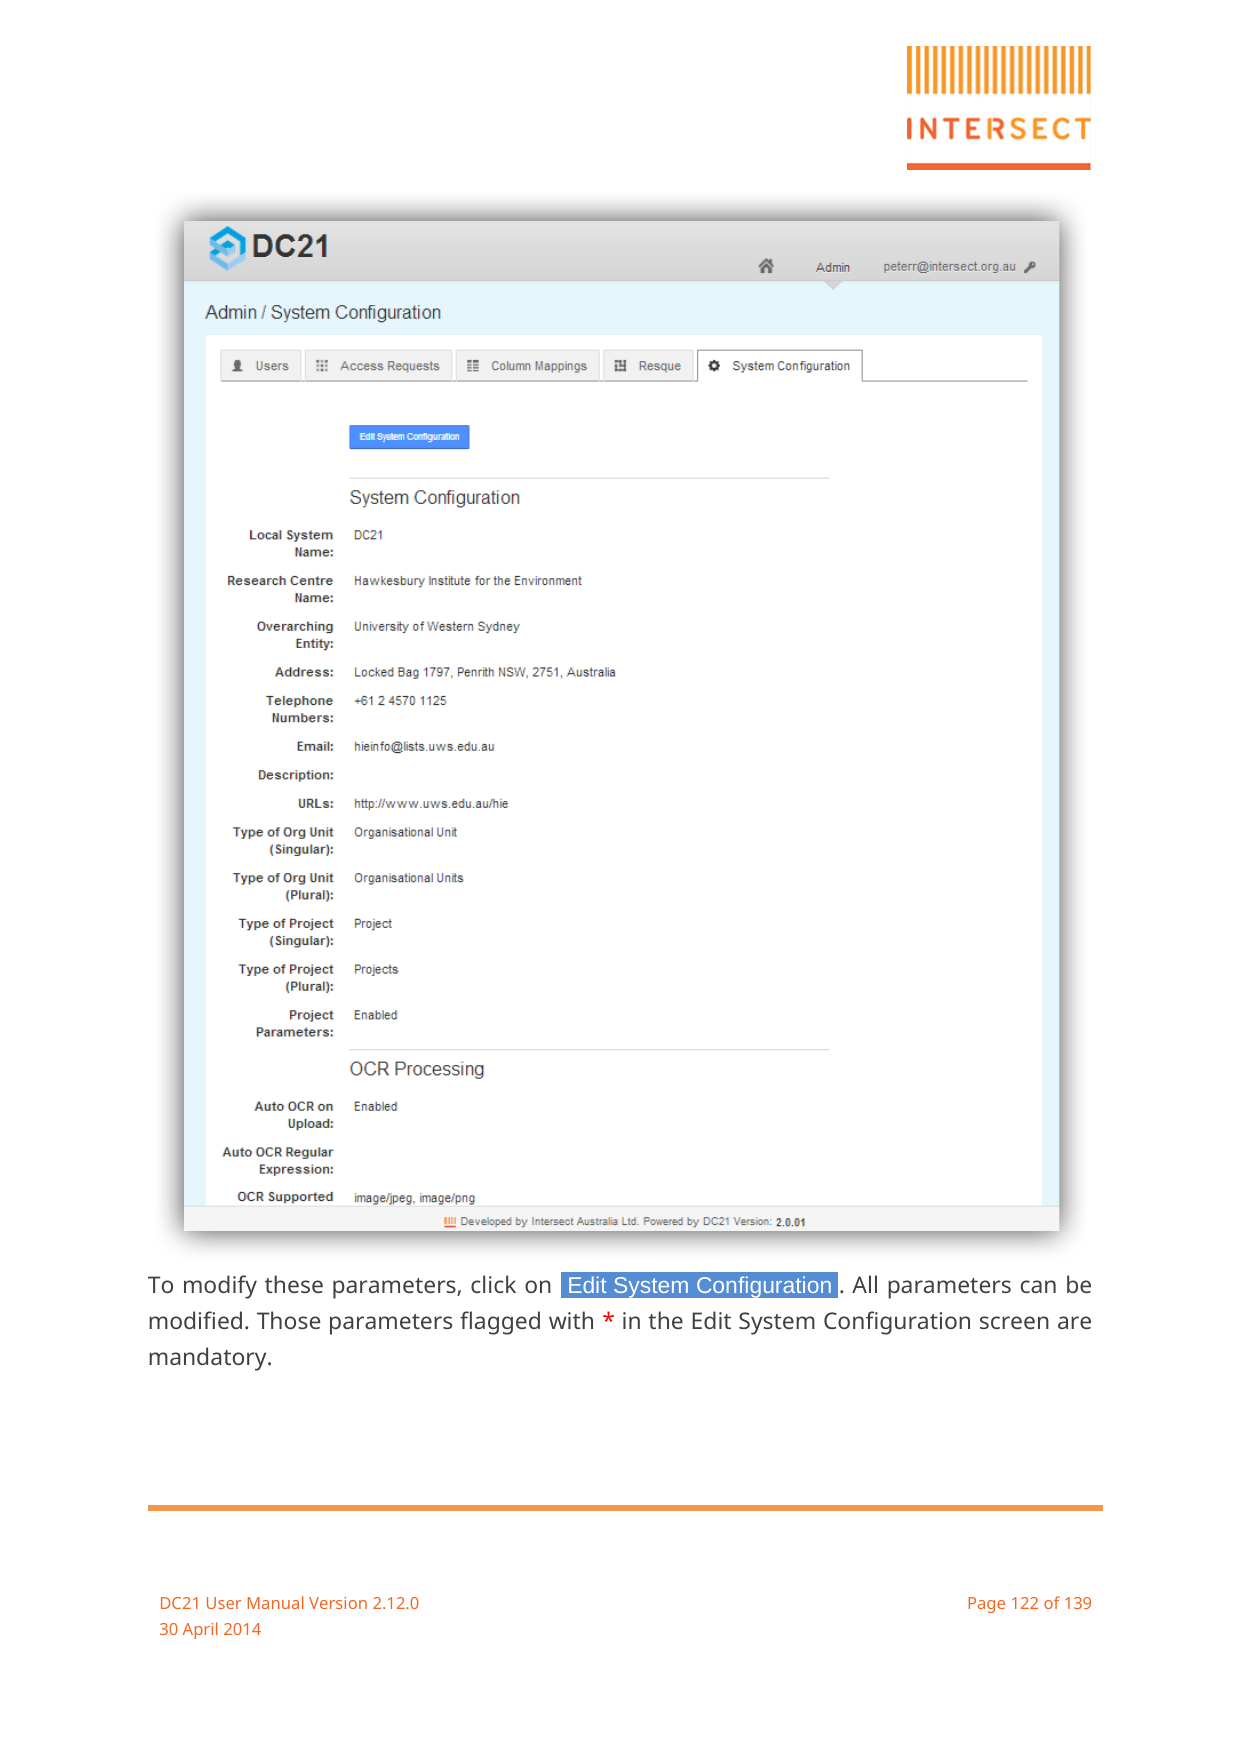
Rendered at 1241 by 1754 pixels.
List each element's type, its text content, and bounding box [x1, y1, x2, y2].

picture [184, 221, 1060, 1231]
text To modify these parameters, click on Edit System Configuration . All parameters can be modified. Those parameters flagged with * in the Edit System Configuration screen are mandatory. [148, 1269, 1092, 1372]
picture [905, 44, 1093, 172]
